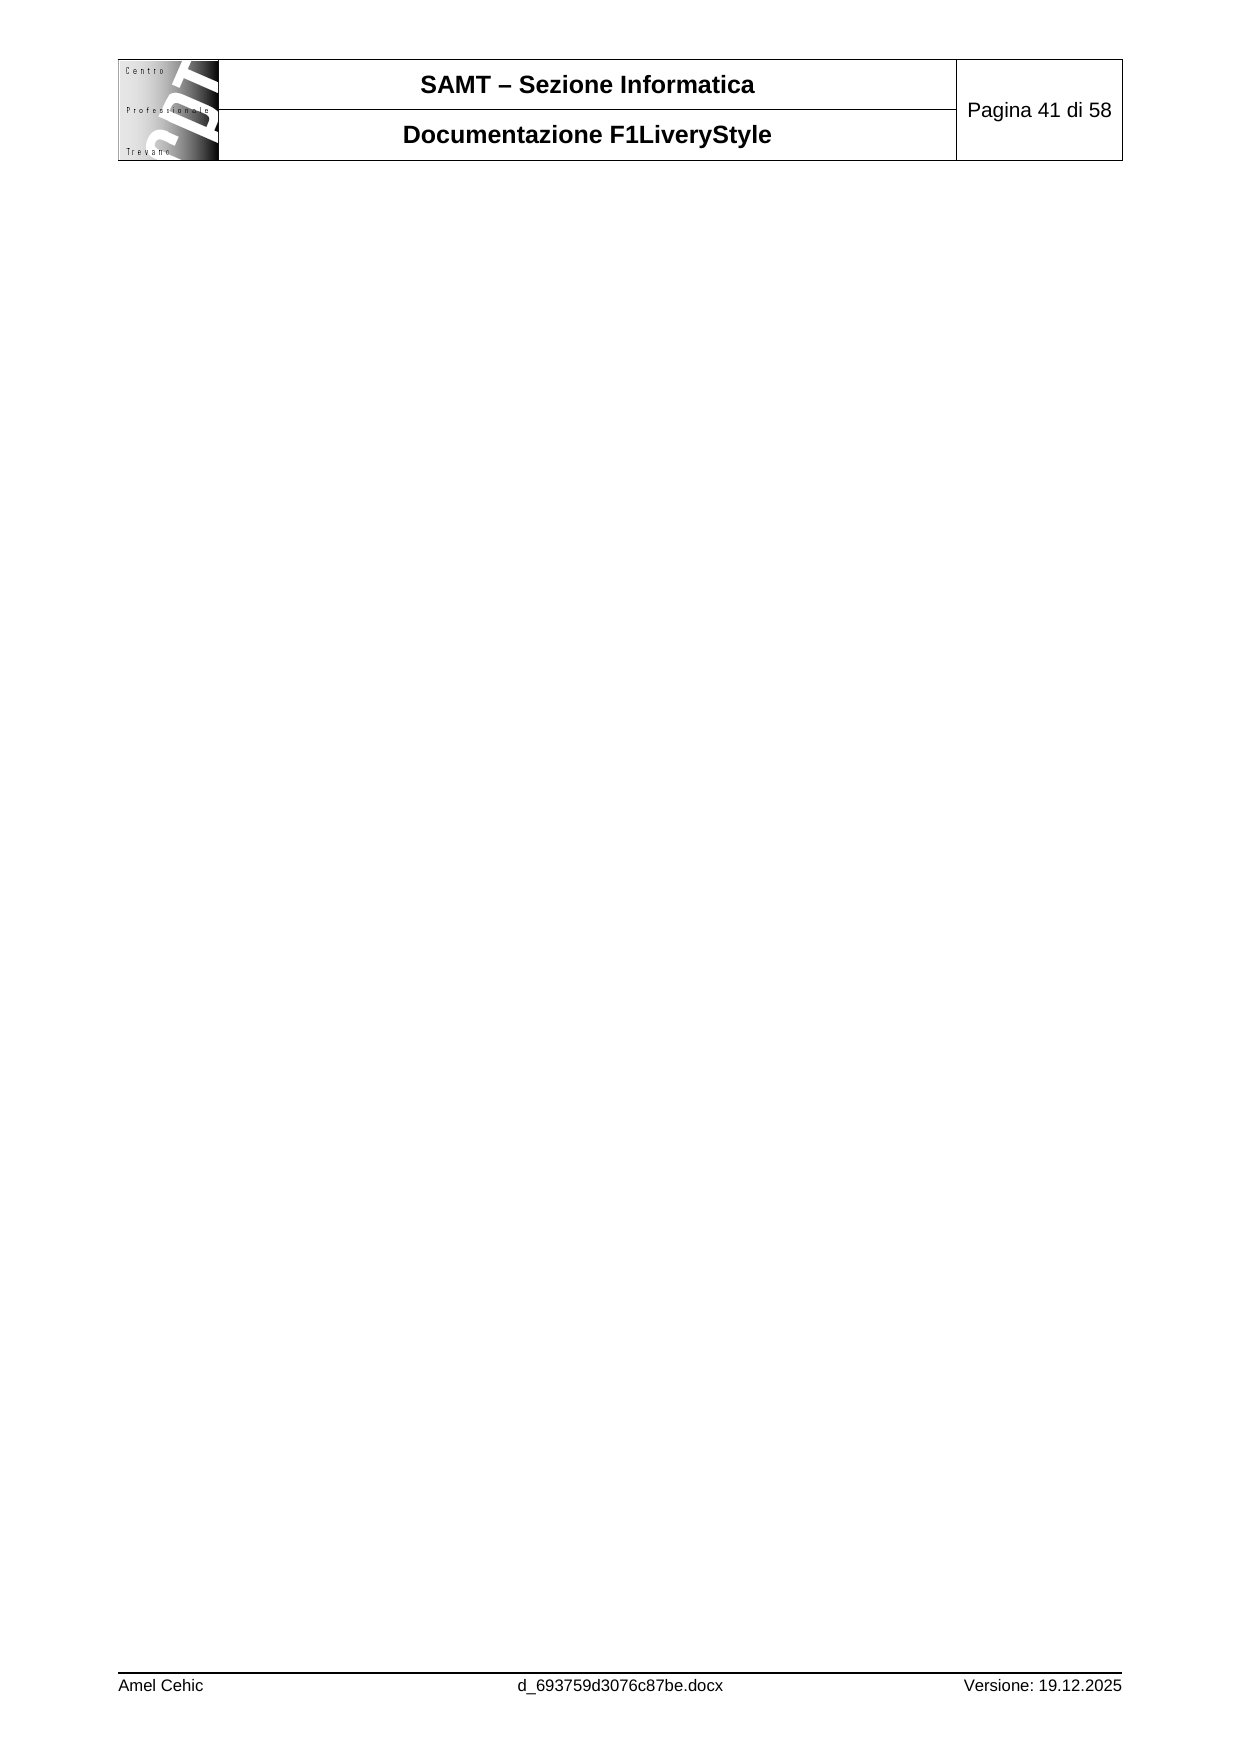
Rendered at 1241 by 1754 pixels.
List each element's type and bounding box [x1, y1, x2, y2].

picture [118, 60, 219, 160]
